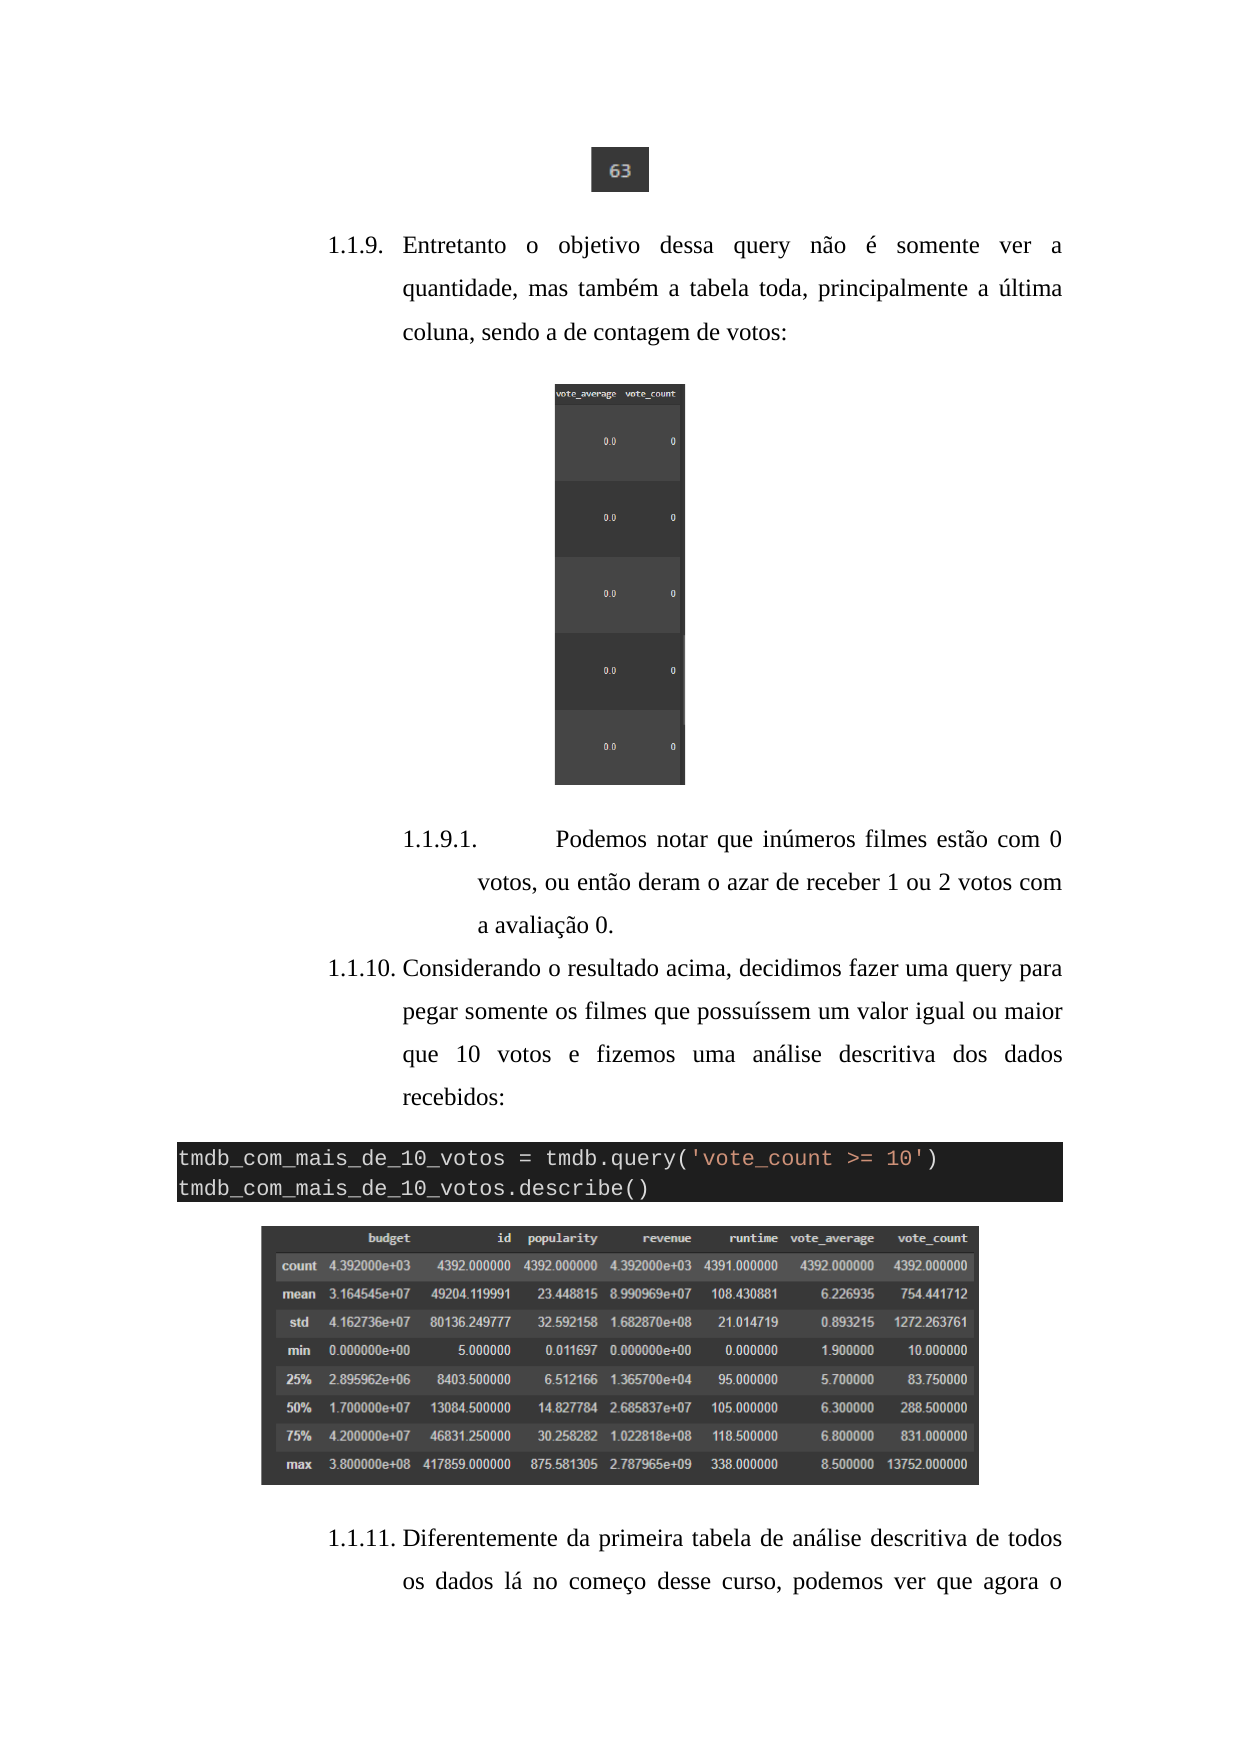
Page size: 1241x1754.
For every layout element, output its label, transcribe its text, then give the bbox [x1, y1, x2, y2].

text tmdb_com_mais_de_10_votos = tmdb.query('vote_count >= 10') [177, 1142, 1063, 1172]
list Entretanto o objetivo dessa query não é somente ver a quantidade, mas também a tabela toda, principalmente a última coluna, sendo a de contagem de votos: [327, 230, 1063, 345]
picture [554, 384, 686, 785]
text tmdb_com_mais_de_10_votos.describe() [177, 1172, 1063, 1202]
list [327, 1523, 1063, 1595]
list Considerando o resultado acima, decidimos fazer uma query para pegar somente os filmes que possuíssem um valor igual ou maior que 10 votos e fizemos uma análise descritiva dos dados recebidos: [327, 953, 1063, 1111]
picture [591, 147, 649, 192]
picture [261, 1226, 979, 1485]
list Podemos notar que inúmeros filmes estão com 0 votos, ou então deram o azar de receber 1 ou 2 votos com a avaliação 0. [402, 824, 1063, 939]
